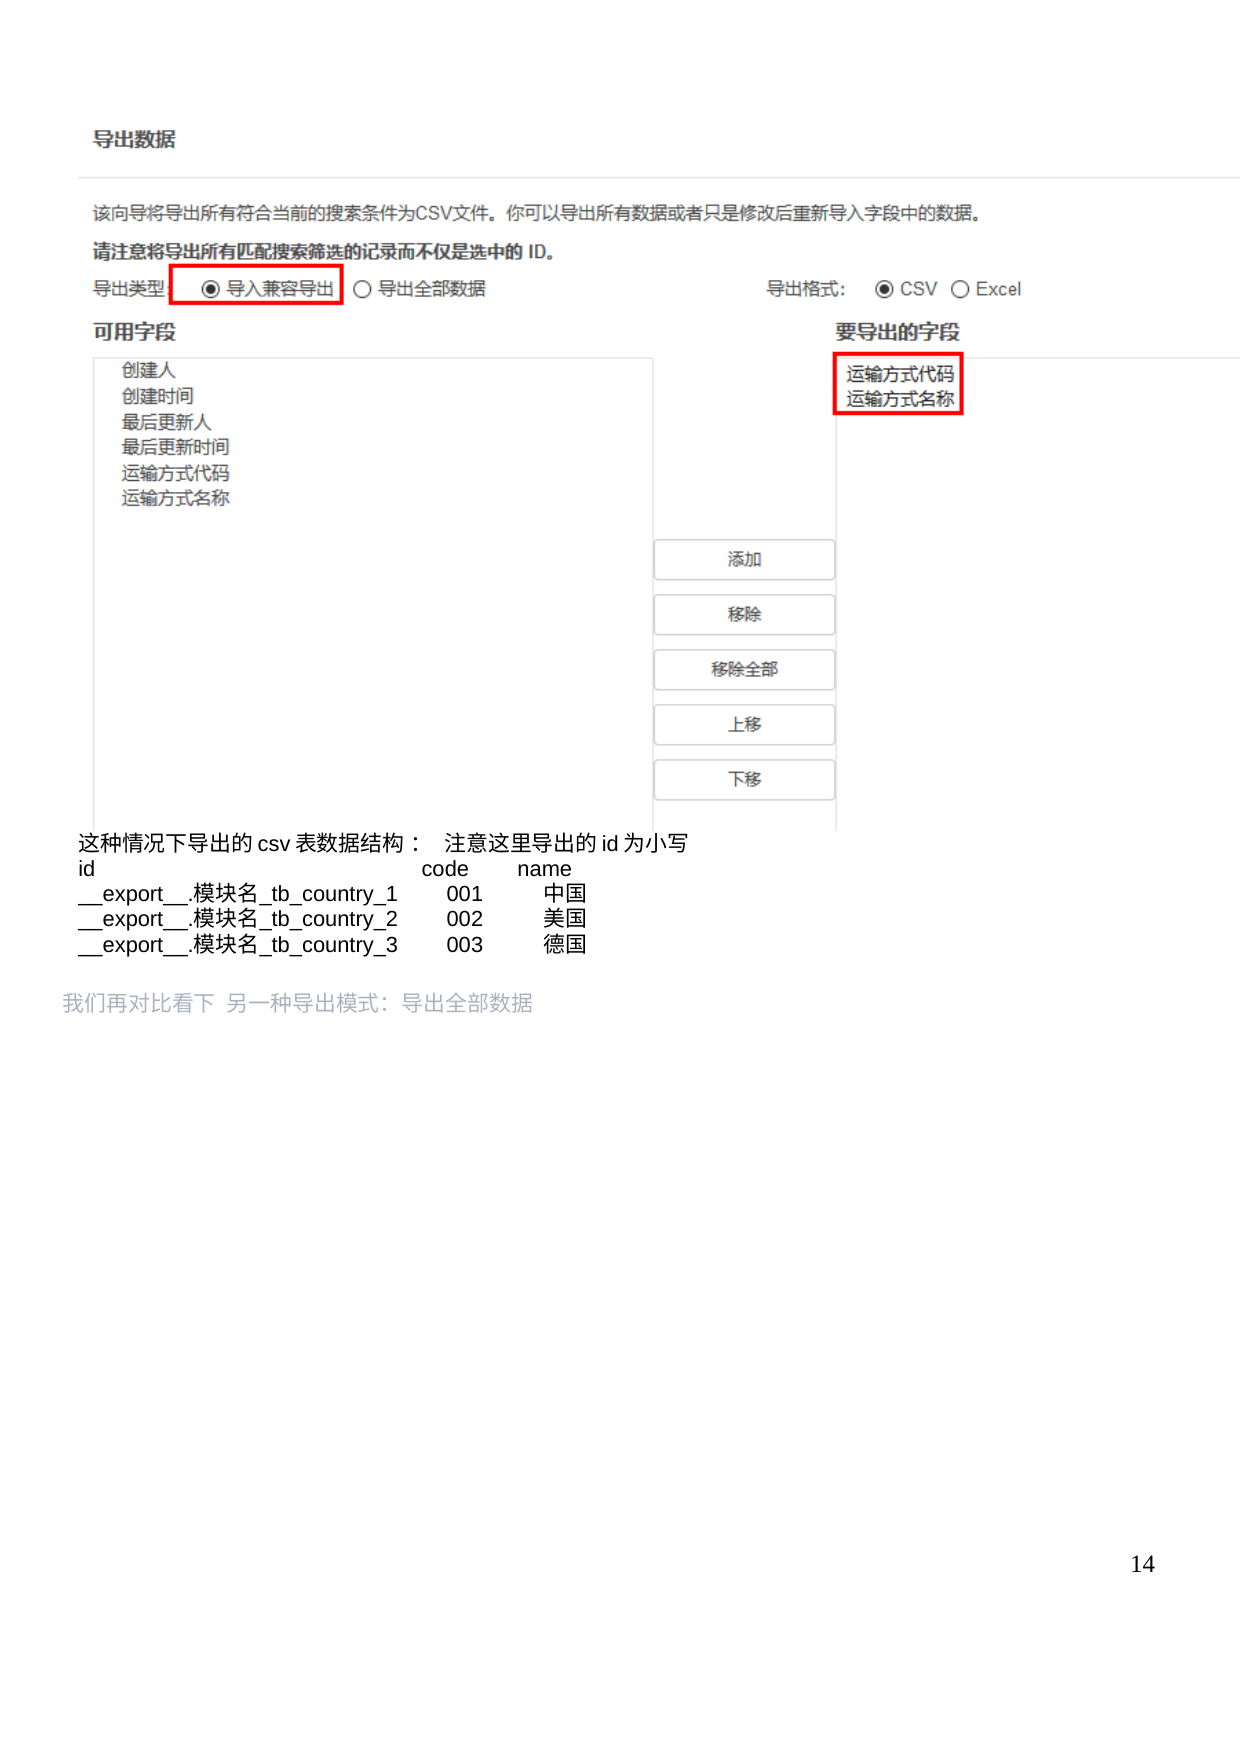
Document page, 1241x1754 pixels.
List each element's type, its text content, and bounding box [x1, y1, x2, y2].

text 我们再对比看下 另一种导出模式：导出全部数据 [62, 986, 1155, 1018]
text id code name [78, 856, 1139, 881]
picture [78, 118, 1241, 831]
text 这种情况下导出的csv表数据结构 ： 注意这里导出的id为小写 [78, 831, 1139, 856]
text __export__.模块名_tb_country_3 003 德国 [78, 931, 1139, 957]
text __export__.模块名_tb_country_1 001 中国 [78, 881, 1139, 906]
text __export__.模块名_tb_country_2 002 美国 [78, 906, 1139, 931]
